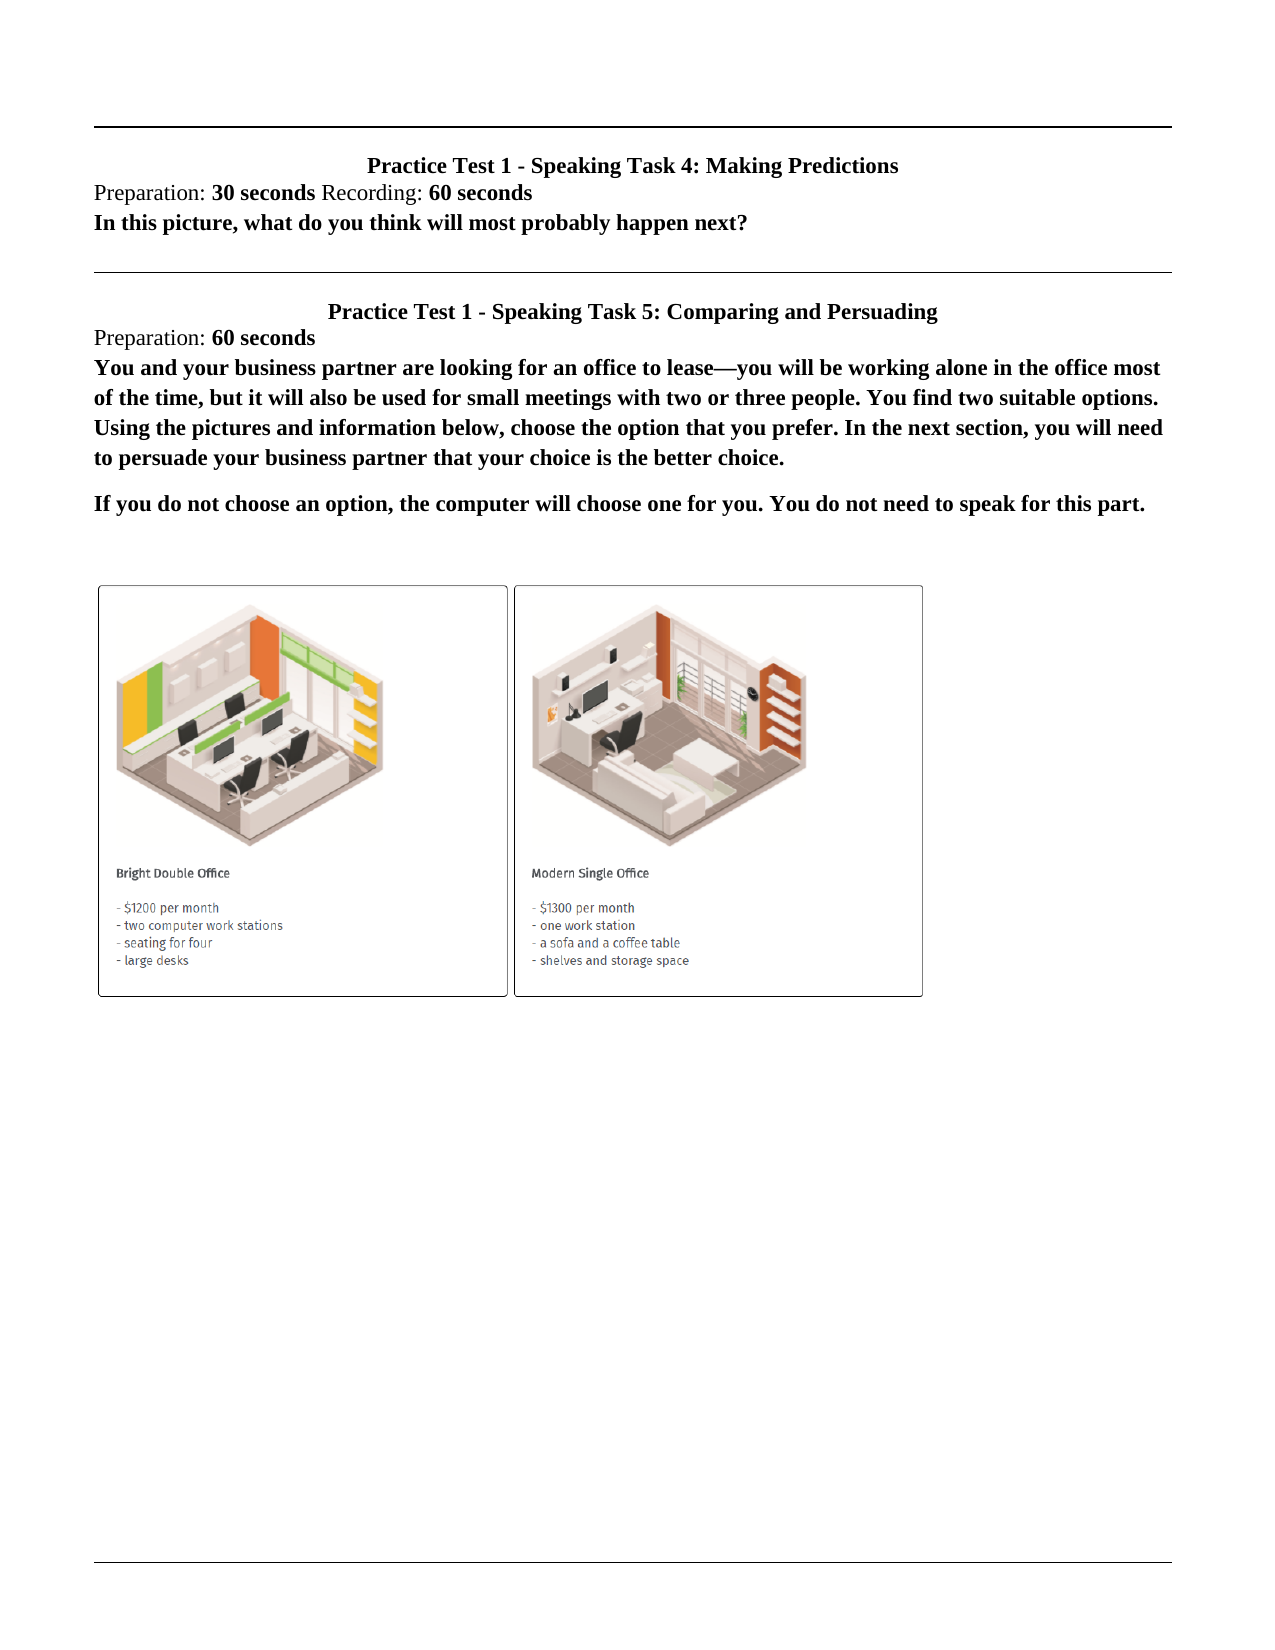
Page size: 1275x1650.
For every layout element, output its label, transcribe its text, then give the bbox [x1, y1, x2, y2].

text Practice Test 1 - Speaking Task 4: Making Predictions [94, 153, 1172, 179]
text In this picture, what do you think will most probably happen next? [94, 205, 1172, 235]
text Preparation: 30 seconds Recording: 60 seconds [94, 179, 1172, 205]
text You and your business partner are looking for an office to lease—you will be working alone in the office most of the time, but it will also be used for small meetings with two or three people. You find two suitable options. Using the pictures and information below, choose the option that you prefer. In the next section, you will need to persuade your business partner that your choice is the better choice. [94, 351, 1172, 471]
picture [93, 582, 926, 998]
text Preparation: 60 seconds [94, 324, 1172, 351]
text Practice Test 1 - Speaking Task 5: Comparing and Persuading [94, 298, 1172, 324]
text If you do not choose an option, the computer will choose one for you. You do not need to speak for this part. [94, 486, 1172, 516]
